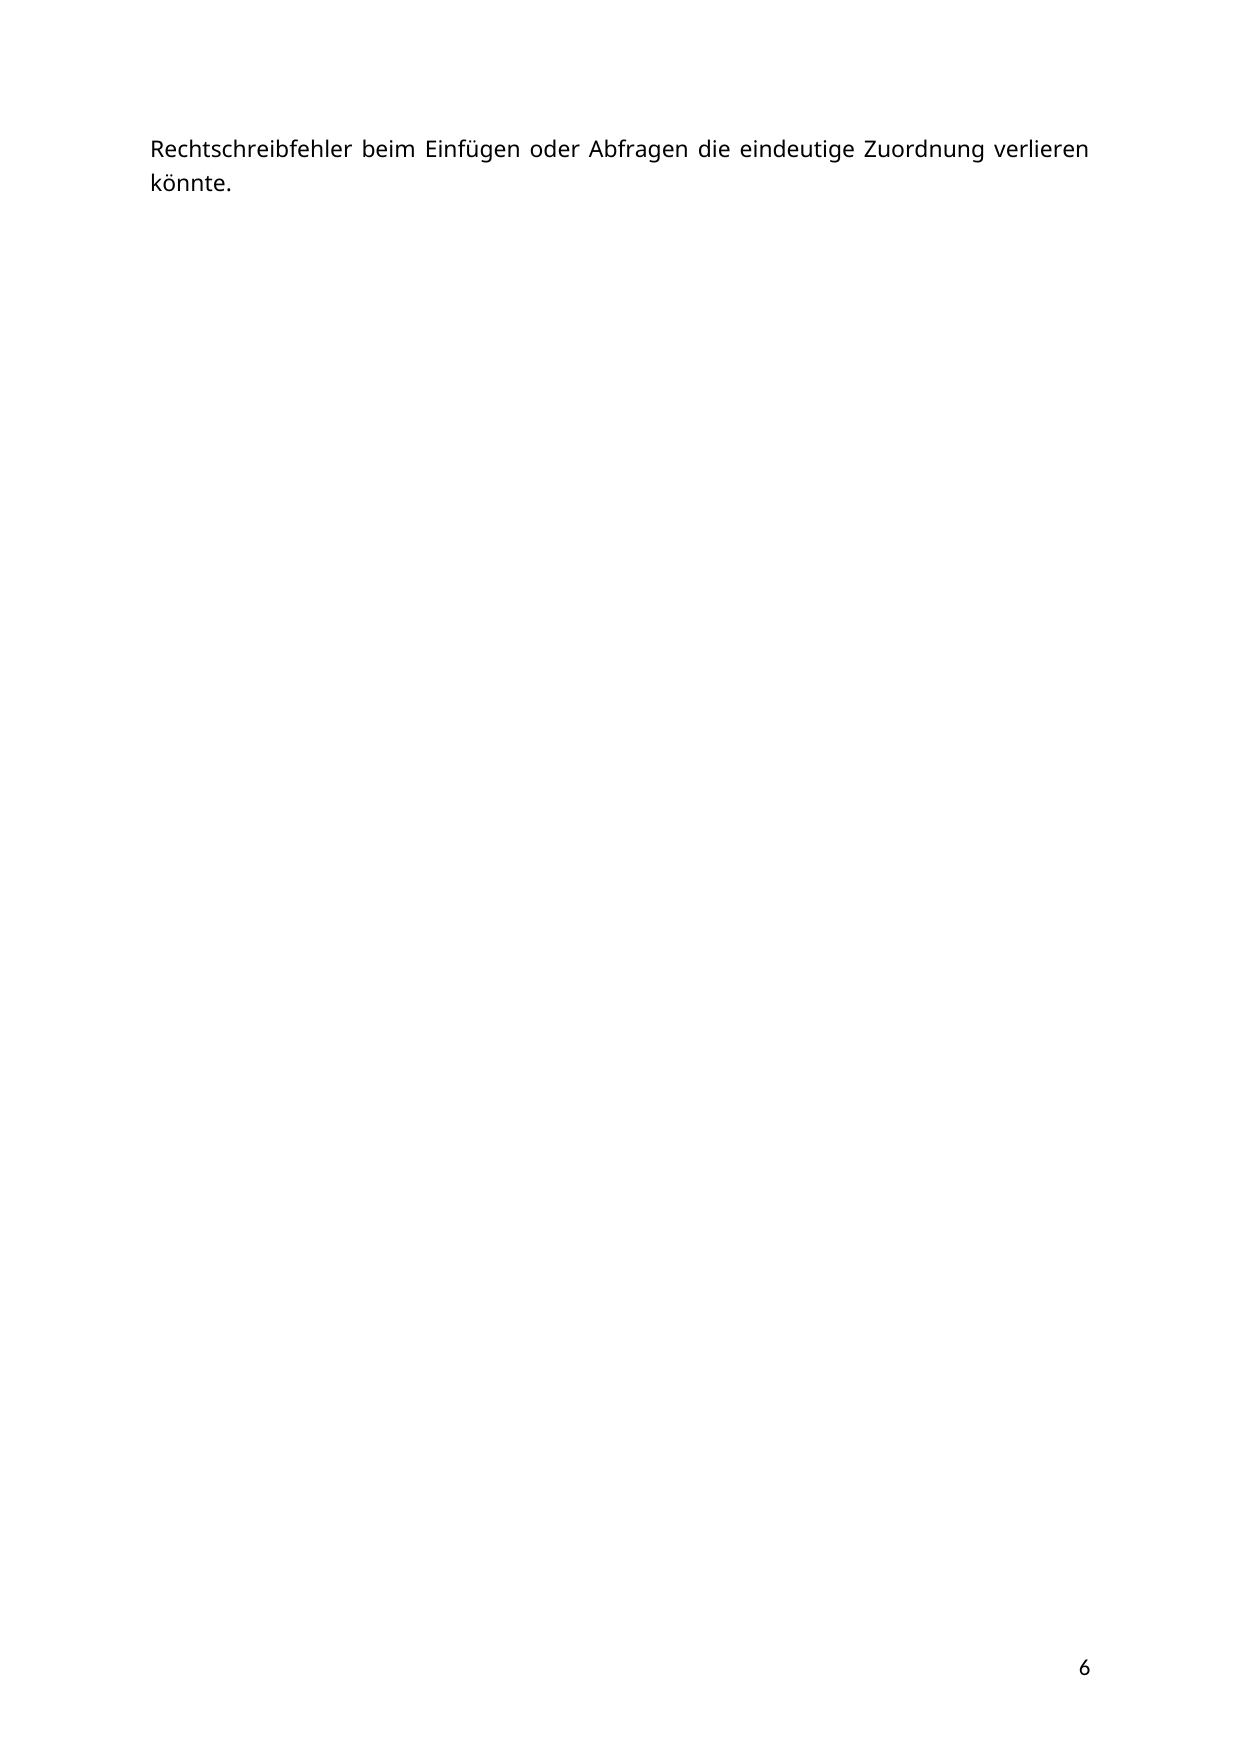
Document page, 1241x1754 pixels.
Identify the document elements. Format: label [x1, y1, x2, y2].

text [150, 133, 1090, 198]
